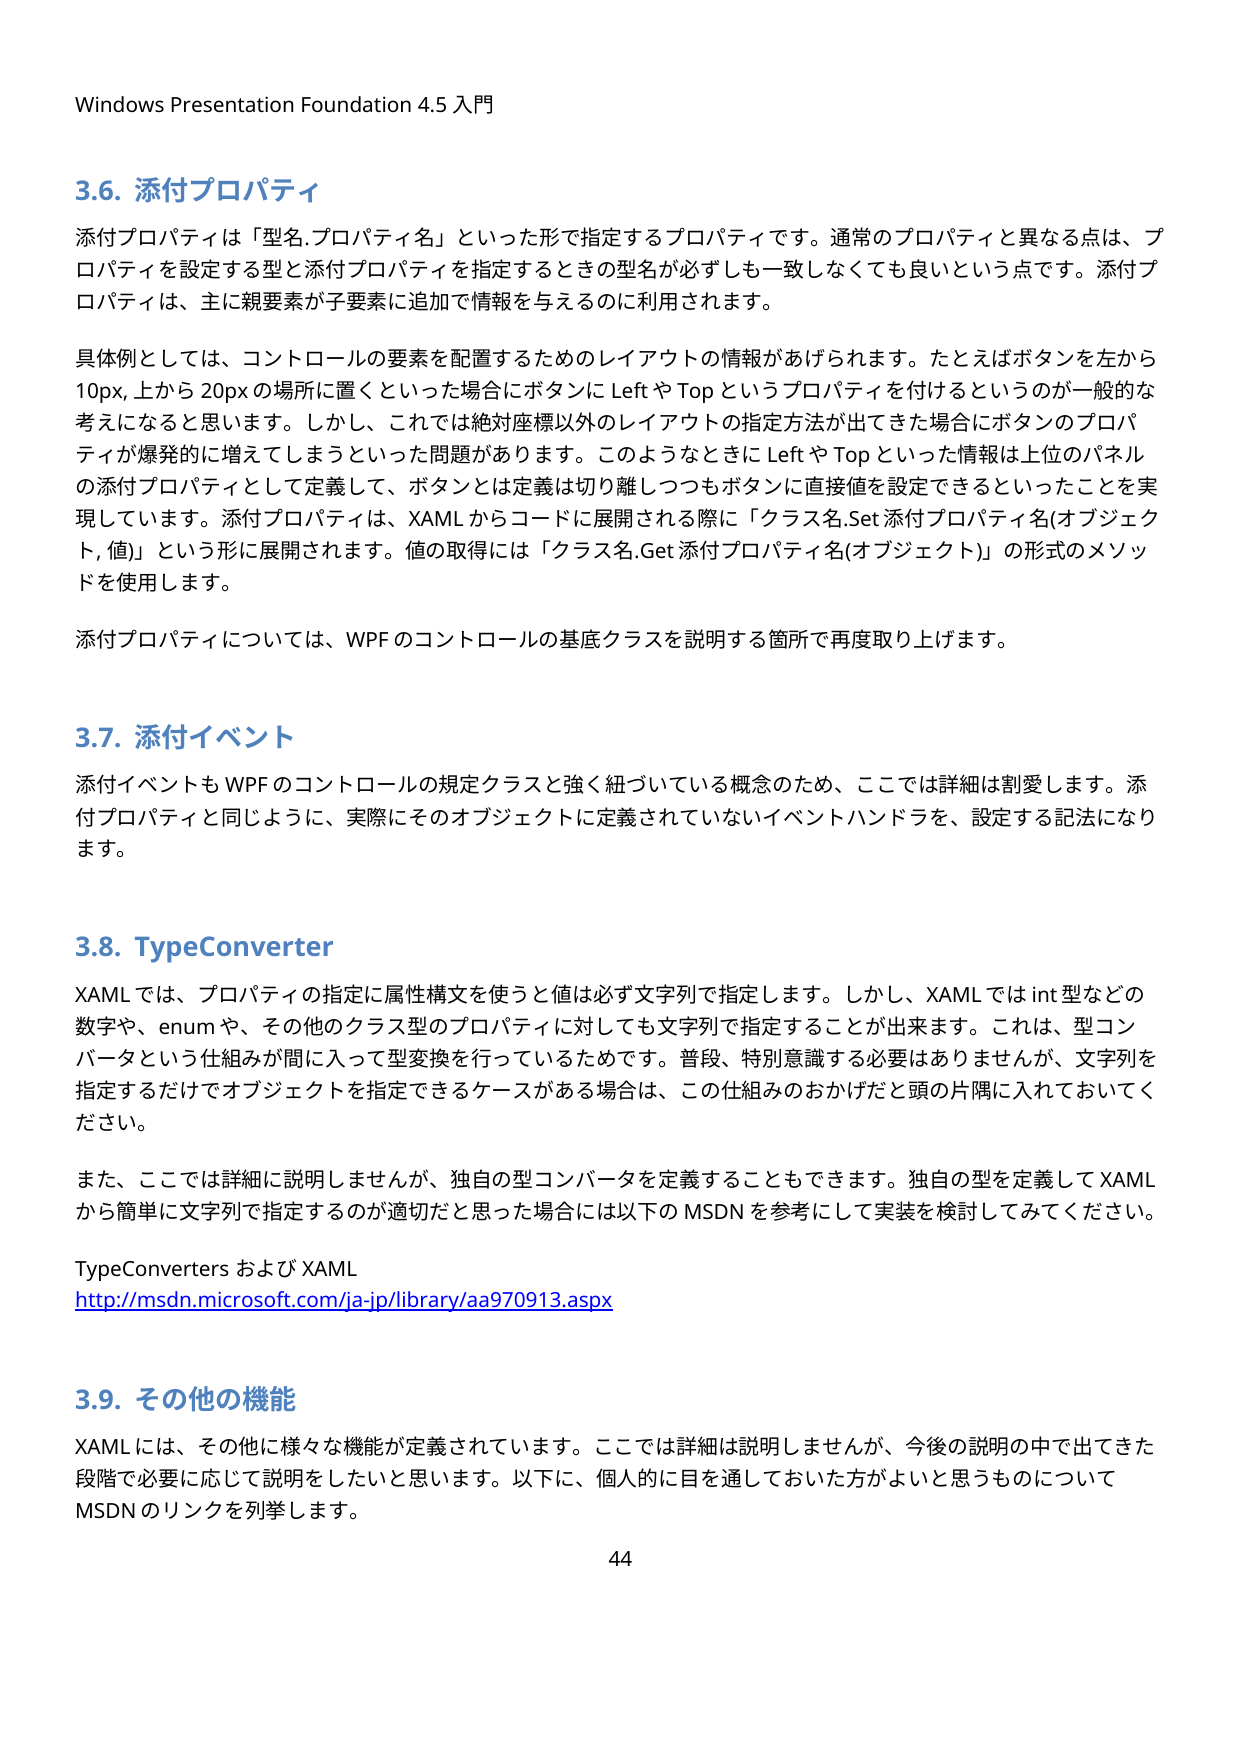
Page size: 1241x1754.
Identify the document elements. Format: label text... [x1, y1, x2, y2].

text また、ここでは詳細に説明しませんが、独自の型コンバータを定義することもできます。独自の型を定義してXAMLから簡単に文字列で指定するのが適切だと思った場合には以下のMSDNを参考にして実装を検討してみてください。 [75, 1163, 1165, 1227]
text XAMLでは、プロパティの指定に属性構文を使うと値は必ず文字列で指定します。しかし、XAMLではint型などの数字や、enumや、その他のクラス型のプロパティに対しても文字列で指定することが出来ます。これは、型コンバータという仕組みが間に入って型変換を行っているためです。普段、特別意識する必要はありませんが、文字列を指定するだけでオブジェクトを指定できるケースがある場合は、この仕組みのおかげだと頭の片隅に入れておいてください。 [75, 978, 1165, 1138]
text 添付プロパティについては、WPFのコントロールの基底クラスを説明する箇所で再度取り上げます。 [75, 622, 1165, 654]
text 添付イベントもWPFのコントロールの規定クラスと強く紐づいている概念のため、ここでは詳細は割愛します。添付プロパティと同じように、実際にそのオブジェクトに定義されていないイベントハンドラを、設定する記法になります。 [75, 768, 1165, 864]
text XAMLには、その他に様々な機能が定義されています。ここでは詳細は説明しませんが、今後の説明の中で出てきた段階で必要に応じて説明をしたいと思います。以下に、個人的に目を通しておいた方がよいと思うものについてMSDNのリンクを列挙します。 [75, 1429, 1165, 1526]
text 添付プロパティは「型名.プロパティ名」といった形で指定するプロパティです。通常のプロパティと異なる点は、プロパティを設定する型と添付プロパティを指定するときの型名が必ずしも一致しなくても良いという点です。添付プロパティは、主に親要素が子要素に追加で情報を与えるのに利用されます。 [75, 220, 1165, 316]
subtitle 添付プロパティ [75, 156, 1165, 220]
subtitle 添付イベント [75, 704, 1165, 768]
subtitle その他の機能 [75, 1366, 1165, 1429]
text 具体例としては、コントロールの要素を配置するためのレイアウトの情報があげられます。たとえばボタンを左から10px, 上から20pxの場所に置くといった場合にボタンにLeftやTopというプロパティを付けるというのが一般的な考えになると思います。しかし、これでは絶対座標以外のレイアウトの指定方法が出てきた場合にボタンのプロパティが爆発的に増えてしまうといった問題があります。このようなときにLeftやTopといった情報は上位のパネルの添付プロパティとして定義して、ボタンとは定義は切り離しつつもボタンに直接値を設定できるといったことを実現しています。添付プロパティは、XAMLからコードに展開される際に「クラス名.Set添付プロパティ名(オブジェクト, 値)」という形に展開されます。値の取得には「クラス名.Get添付プロパティ名(オブジェクト)」の形式のメソッドを使用します。 [75, 341, 1165, 597]
text TypeConverters および XAML http://msdn.microsoft.com/ja-jp/library/aa970913.aspx [75, 1252, 1165, 1316]
subtitle TypeConverter [75, 914, 1165, 978]
